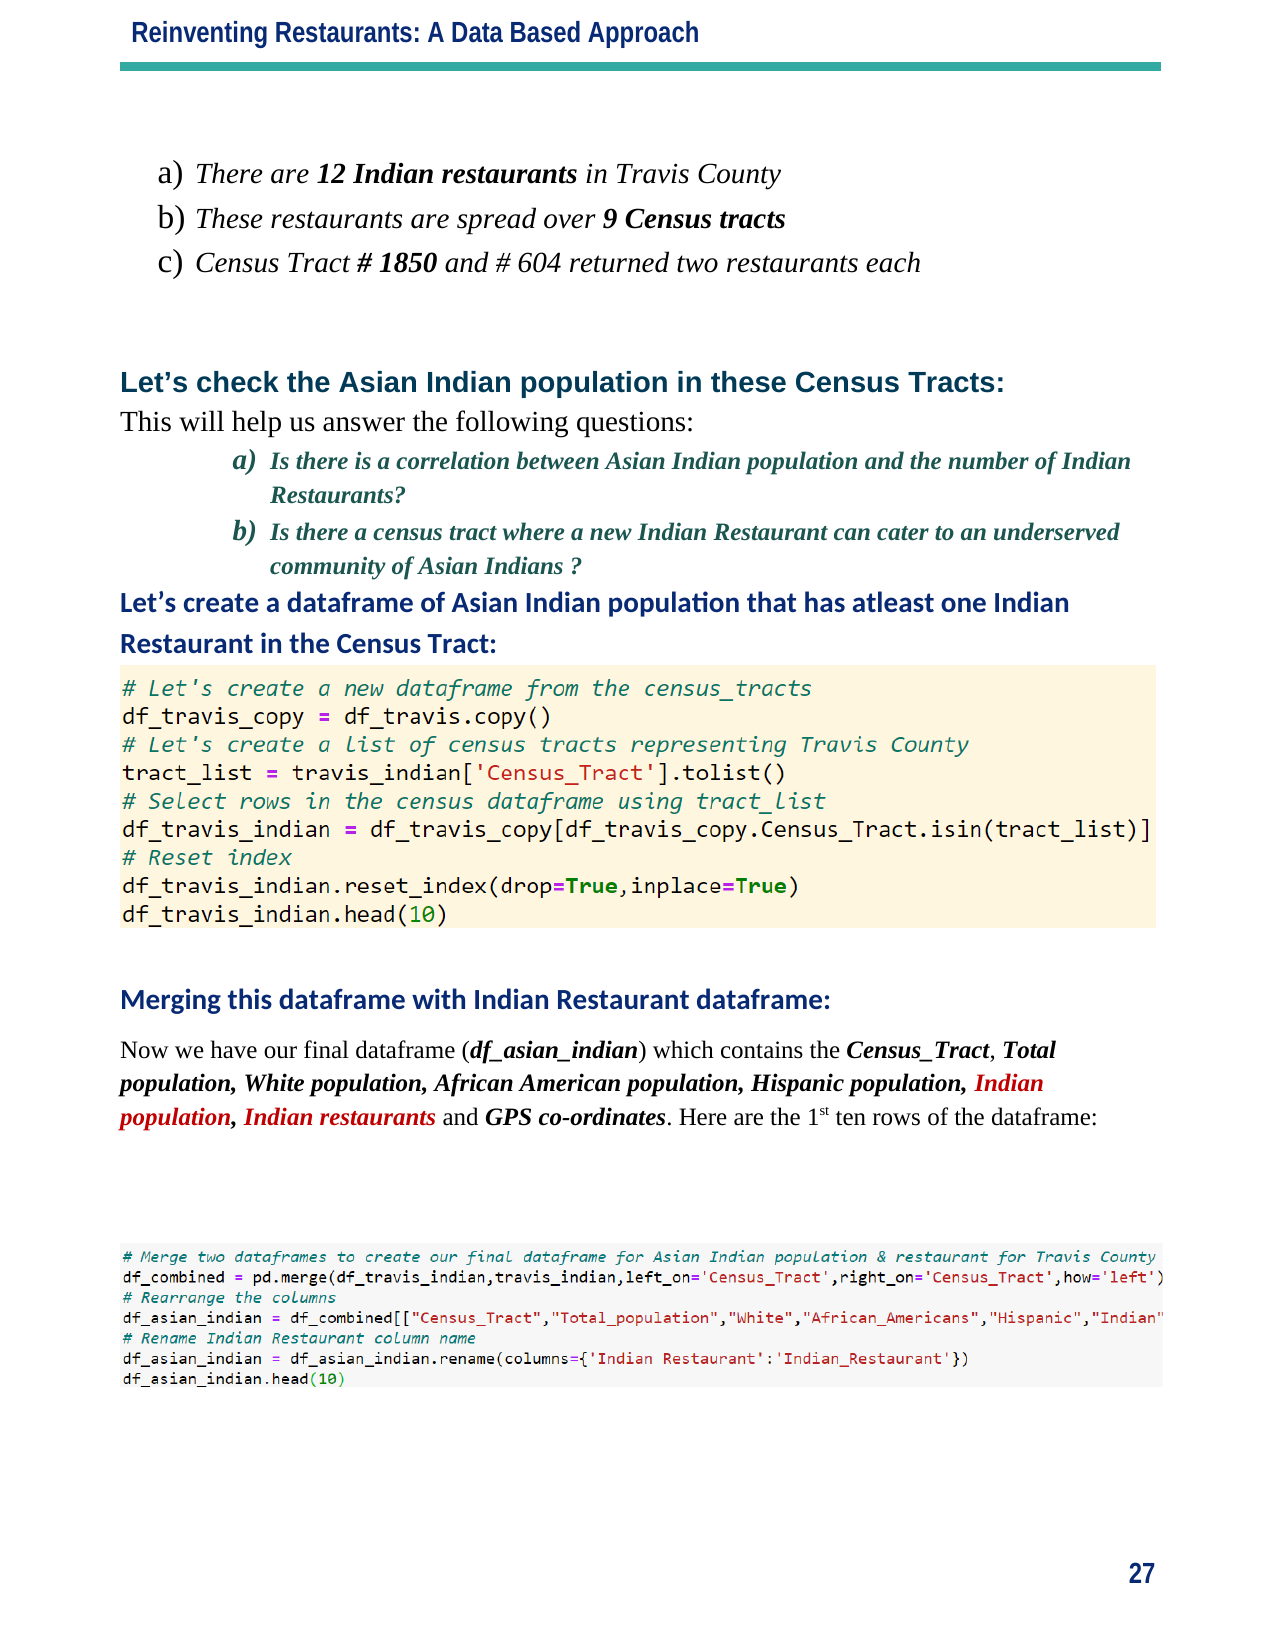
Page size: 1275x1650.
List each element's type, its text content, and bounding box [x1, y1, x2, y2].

text Now we have our final dataframe (df_asian_indian) which contains the Census_Tract, Total population, White population, African American population, Hispanic population, Indian population, Indian restaurants and GPS co-ordinates. Here are the 1st ten rows of the dataframe: [120, 1036, 1155, 1130]
picture [120, 665, 1156, 928]
text This will help us answer the following questions: [120, 404, 1155, 437]
list Is there is a correlation between Asian Indian population and the number of Indian Restaurants? [232, 442, 1155, 509]
text Let’s create a dataframe of Asian Indian population that has atleast one Indian Restaurant in the Census Tract: [120, 584, 1155, 661]
list Is there a census tract where a new Indian Restaurant can cater to an underserved community of Asian Indians ? [232, 513, 1155, 580]
list Census Tract # 1850 and # 604 returned two restaurants each [157, 241, 1155, 279]
list There are 12 Indian restaurants in Travis County [157, 153, 1155, 191]
list These restaurants are spread over 9 Census tracts [157, 197, 1155, 235]
text Merging this dataframe with Indian Restaurant dataframe: [120, 981, 1155, 1016]
text Let’s check the Asian Indian population in these Census Tracts: [120, 365, 1155, 399]
picture [120, 1243, 1163, 1387]
